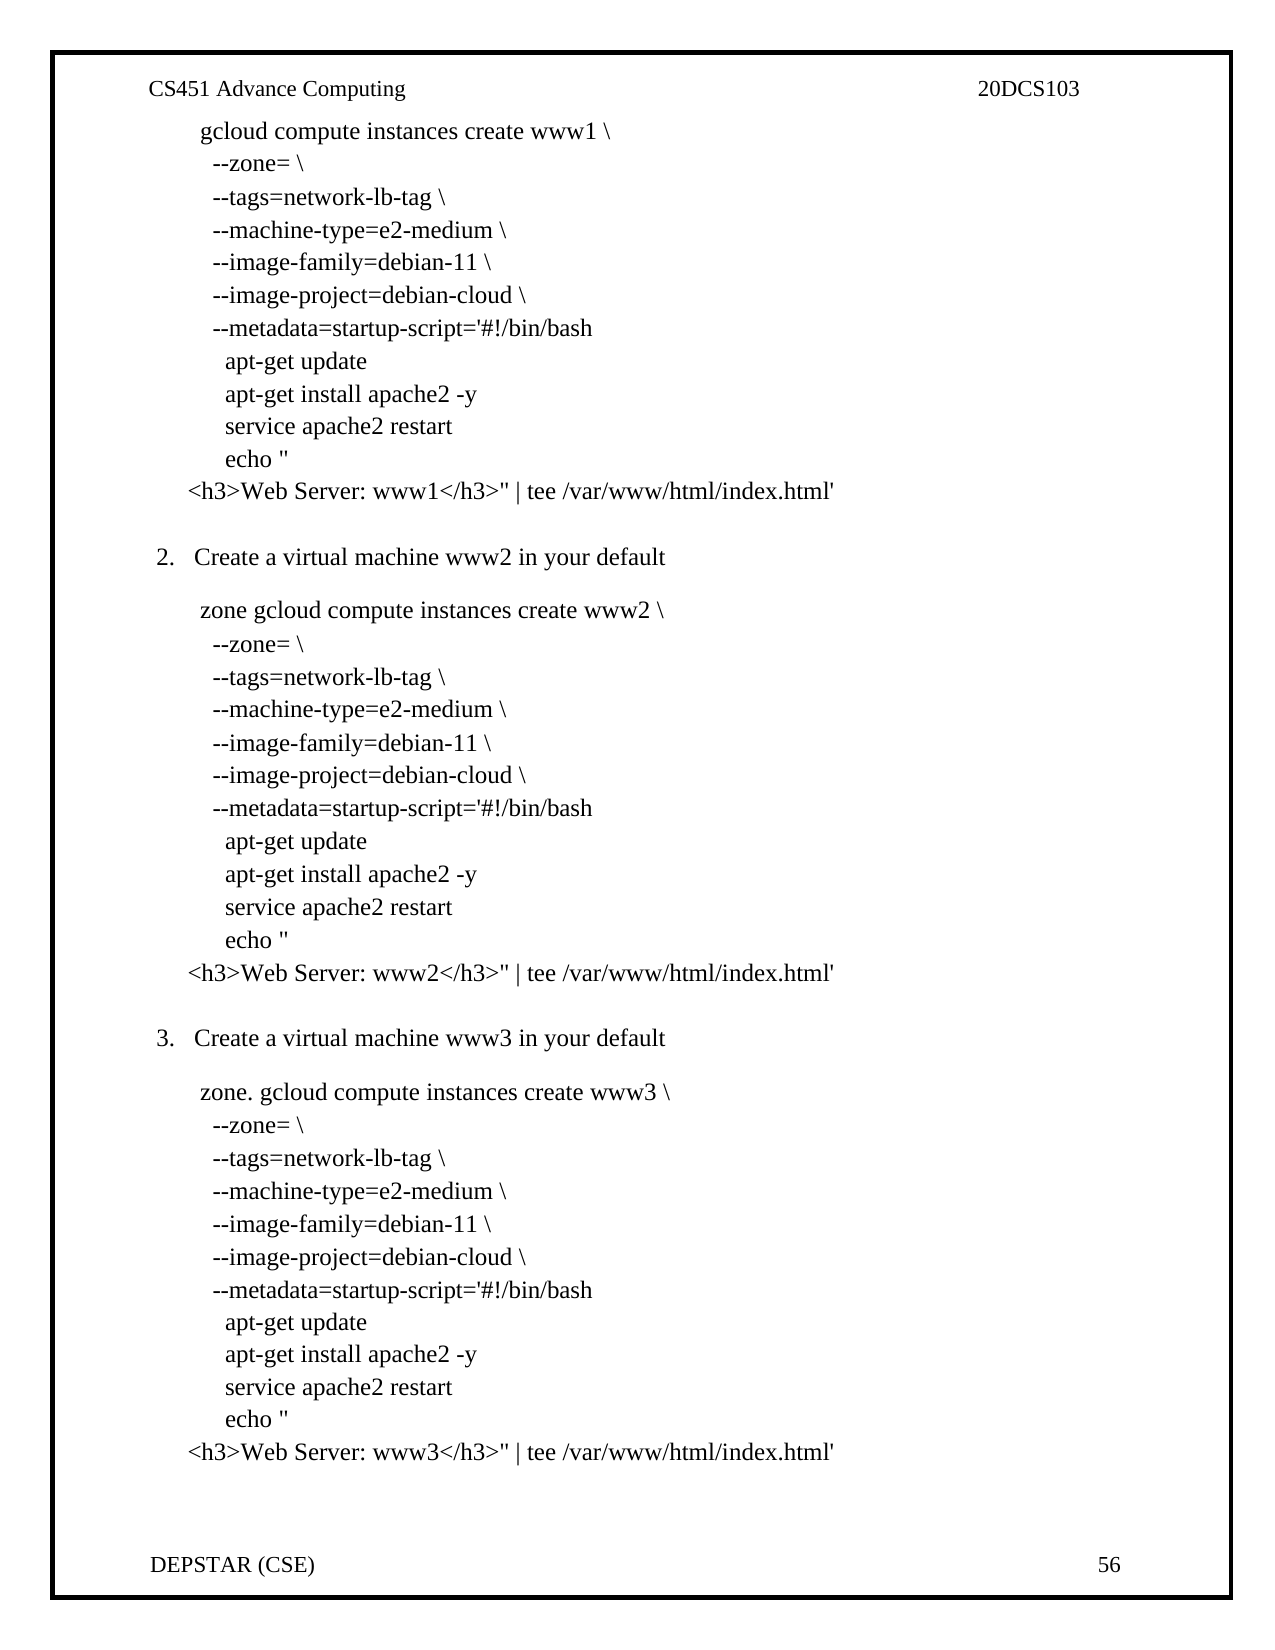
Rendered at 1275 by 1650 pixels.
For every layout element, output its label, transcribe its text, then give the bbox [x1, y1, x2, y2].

text --image-family=debian-11 \ [212, 1209, 1229, 1237]
list Create a virtual machine www3 in your default zone. gcloud compute instances create www3 \ [156, 999, 723, 1105]
text --machine-type=e2-medium \ [212, 694, 1229, 723]
text --image-project=debian-cloud \ [212, 280, 1229, 309]
text --zone= \ [212, 1110, 1229, 1138]
text --zone= \ [212, 629, 1229, 658]
text <h3>Web Server: www2</h3>" | tee /var/www/html/index.html' [187, 958, 1229, 987]
text --zone= \ [212, 148, 1229, 177]
text --image-family=debian-11 \ [212, 728, 1229, 756]
list Create a virtual machine www2 in your default zone gcloud compute instances create www2 \ [156, 518, 717, 624]
text gcloud compute instances create www1 \ [200, 116, 1229, 144]
text --metadata=startup-script='#!/bin/bash apt-get update [212, 1275, 593, 1336]
text apt-get install apache2 -y service apache2 restart echo " [225, 1339, 477, 1433]
text --tags=network-lb-tag \ [212, 1143, 1229, 1172]
text --metadata=startup-script='#!/bin/bash apt-get update [212, 313, 593, 375]
text <h3>Web Server: www3</h3>" | tee /var/www/html/index.html' [187, 1437, 1229, 1466]
text --tags=network-lb-tag \ [212, 182, 1229, 210]
text <h3>Web Server: www1</h3>" | tee /var/www/html/index.html' [187, 476, 1229, 505]
text --metadata=startup-script='#!/bin/bash apt-get update [212, 793, 593, 855]
text --image-project=debian-cloud \ [212, 1242, 1229, 1270]
text --image-family=debian-11 \ [212, 247, 1229, 276]
text apt-get install apache2 -y service apache2 restart echo " [225, 379, 477, 472]
text apt-get install apache2 -y service apache2 restart echo " [225, 859, 477, 954]
text --tags=network-lb-tag \ [212, 662, 1229, 690]
text --machine-type=e2-medium \ [212, 215, 1229, 243]
text --image-project=debian-cloud \ [212, 760, 1229, 789]
text --machine-type=e2-medium \ [212, 1176, 1229, 1205]
